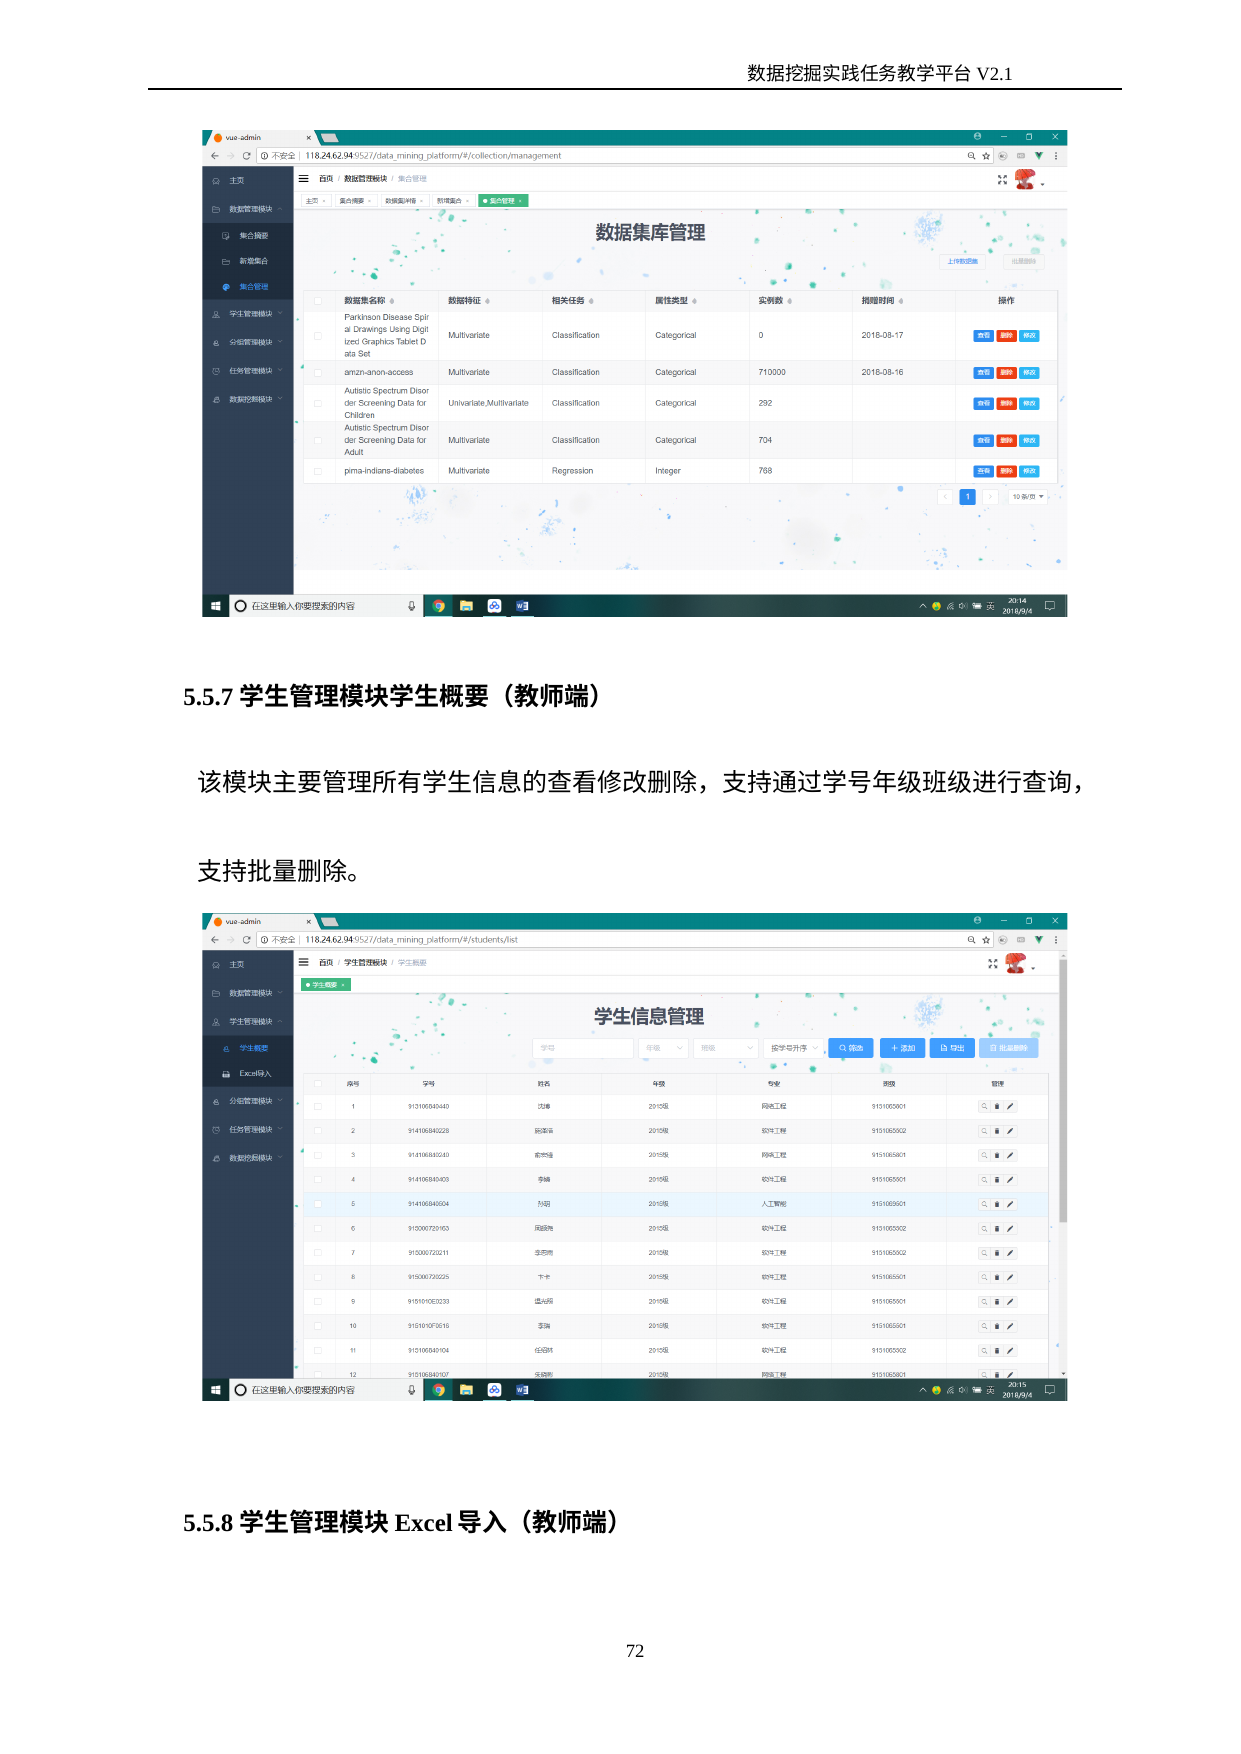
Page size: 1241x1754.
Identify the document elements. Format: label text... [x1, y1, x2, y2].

picture [202, 913, 1068, 1401]
subtitle 学生管理模块Excel导入（教师端） [183, 1487, 1122, 1555]
subtitle 学生管理模块学生概要（教师端） [183, 660, 1122, 728]
text 该模块主要管理所有学生信息的查看修改删除，支持通过学号年级班级进行查询，支持批量删除。 [198, 747, 1122, 903]
picture [202, 130, 1068, 617]
